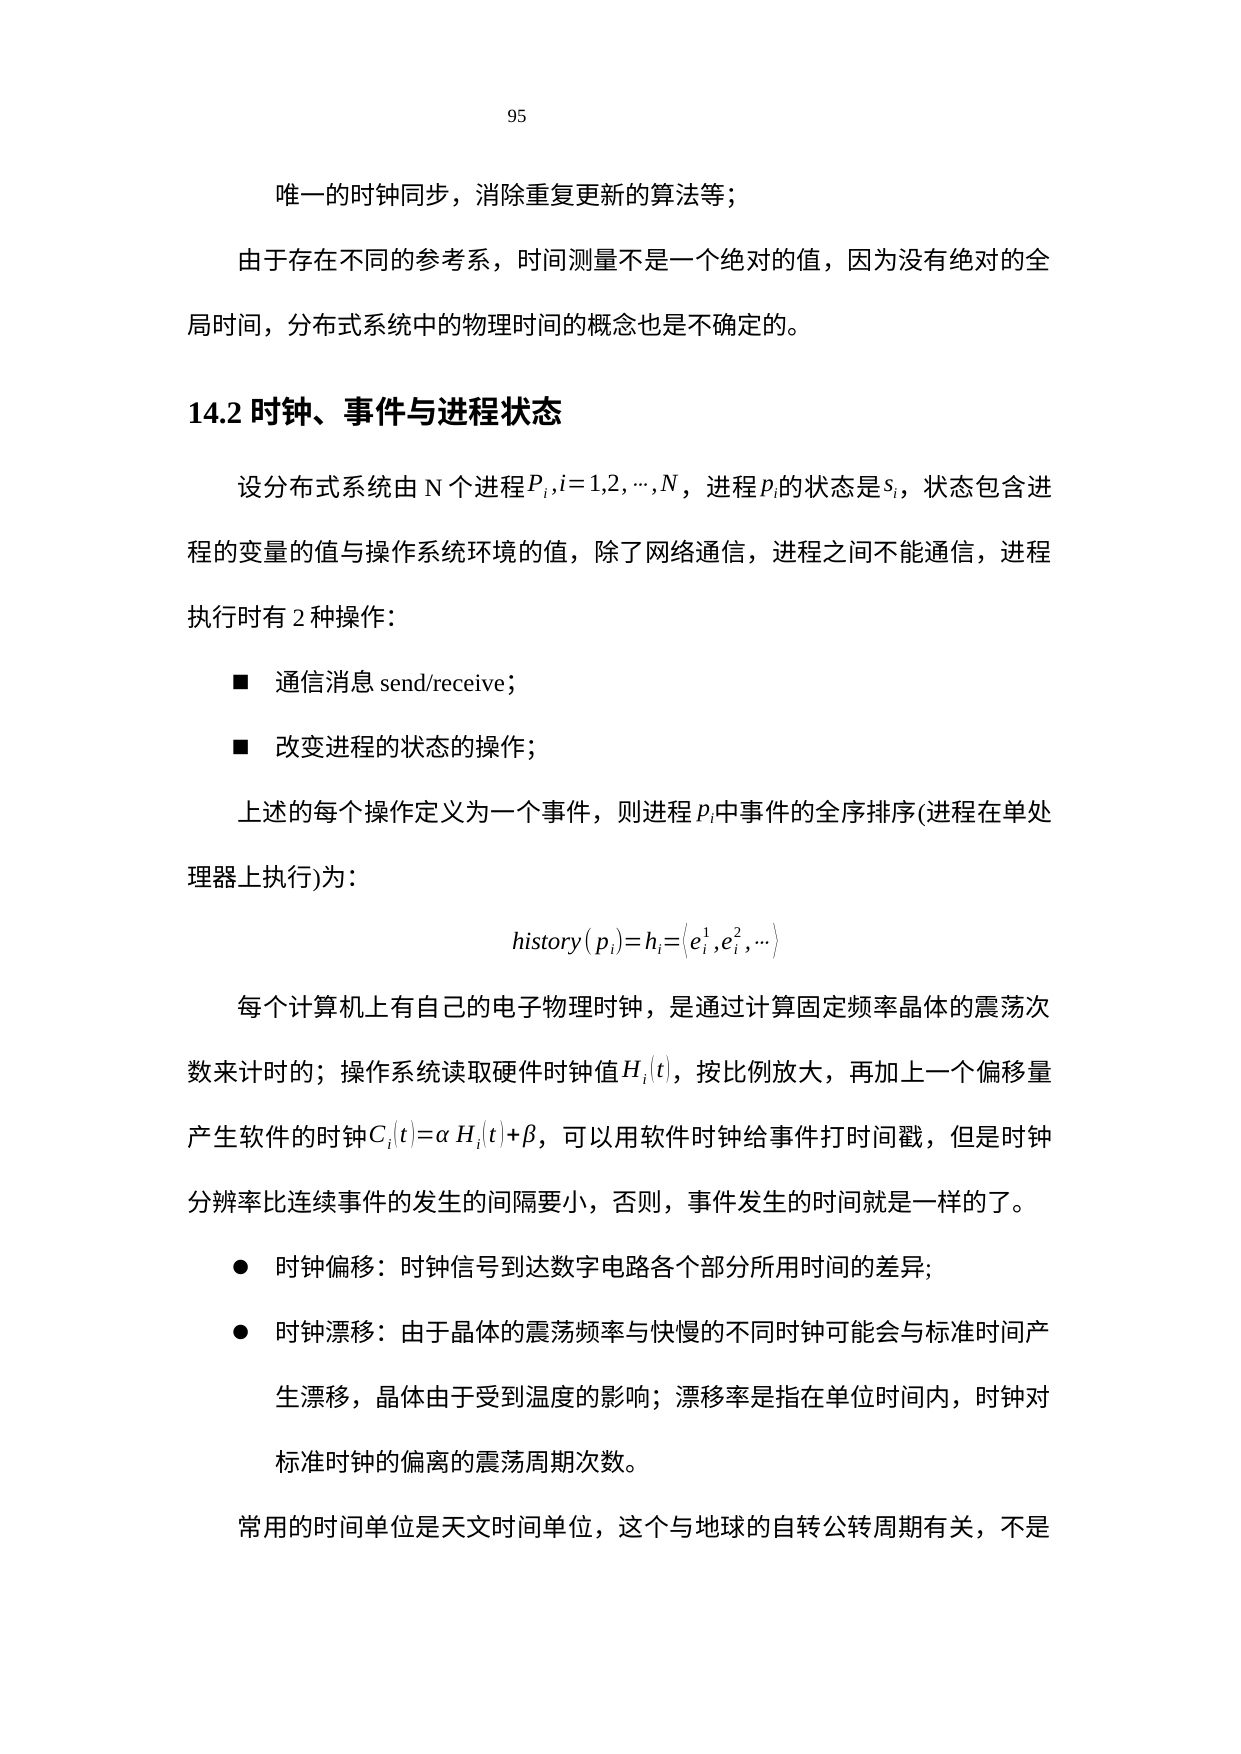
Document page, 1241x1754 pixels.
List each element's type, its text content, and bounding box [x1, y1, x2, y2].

text 每个计算机上有自己的电子物理时钟，是通过计算固定频率晶体的震荡次数来计时的；操作系统读取硬件时钟值，按比例放大，再加上一个偏移量产生软件的时钟，可以用软件时钟给事件打时间戳，但是时钟分辨率比连续事件的发生的间隔要小，否则，事件发生的时间就是一样的了。 [187, 973, 1053, 1233]
text 设分布式系统由N个进程，进程的状态是，状态包含进程的变量的值与操作系统环境的值，除了网络通信，进程之间不能通信，进程执行时有2种操作： [187, 453, 1053, 648]
list 时钟漂移：由于晶体的震荡频率与快慢的不同时钟可能会与标准时间产生漂移，晶体由于受到温度的影响；漂移率是指在单位时间内，时钟对标准时钟的偏离的震荡周期次数。 [231, 1298, 1053, 1493]
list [231, 162, 1053, 227]
subtitle 14.2 时钟、事件与进程状态 [187, 378, 1053, 443]
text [187, 1493, 1053, 1558]
text 由于存在不同的参考系，时间测量不是一个绝对的值，因为没有绝对的全局时间，分布式系统中的物理时间的概念也是不确定的。 [187, 227, 1053, 357]
text 上述的每个操作定义为一个事件，则进程中事件的全序排序(进程在单处理器上执行)为： [187, 778, 1053, 908]
list 改变进程的状态的操作； [231, 713, 1053, 778]
list 时钟偏移：时钟信号到达数字电路各个部分所用时间的差异; [231, 1233, 1053, 1298]
list 通信消息send/receive； [231, 648, 1053, 713]
